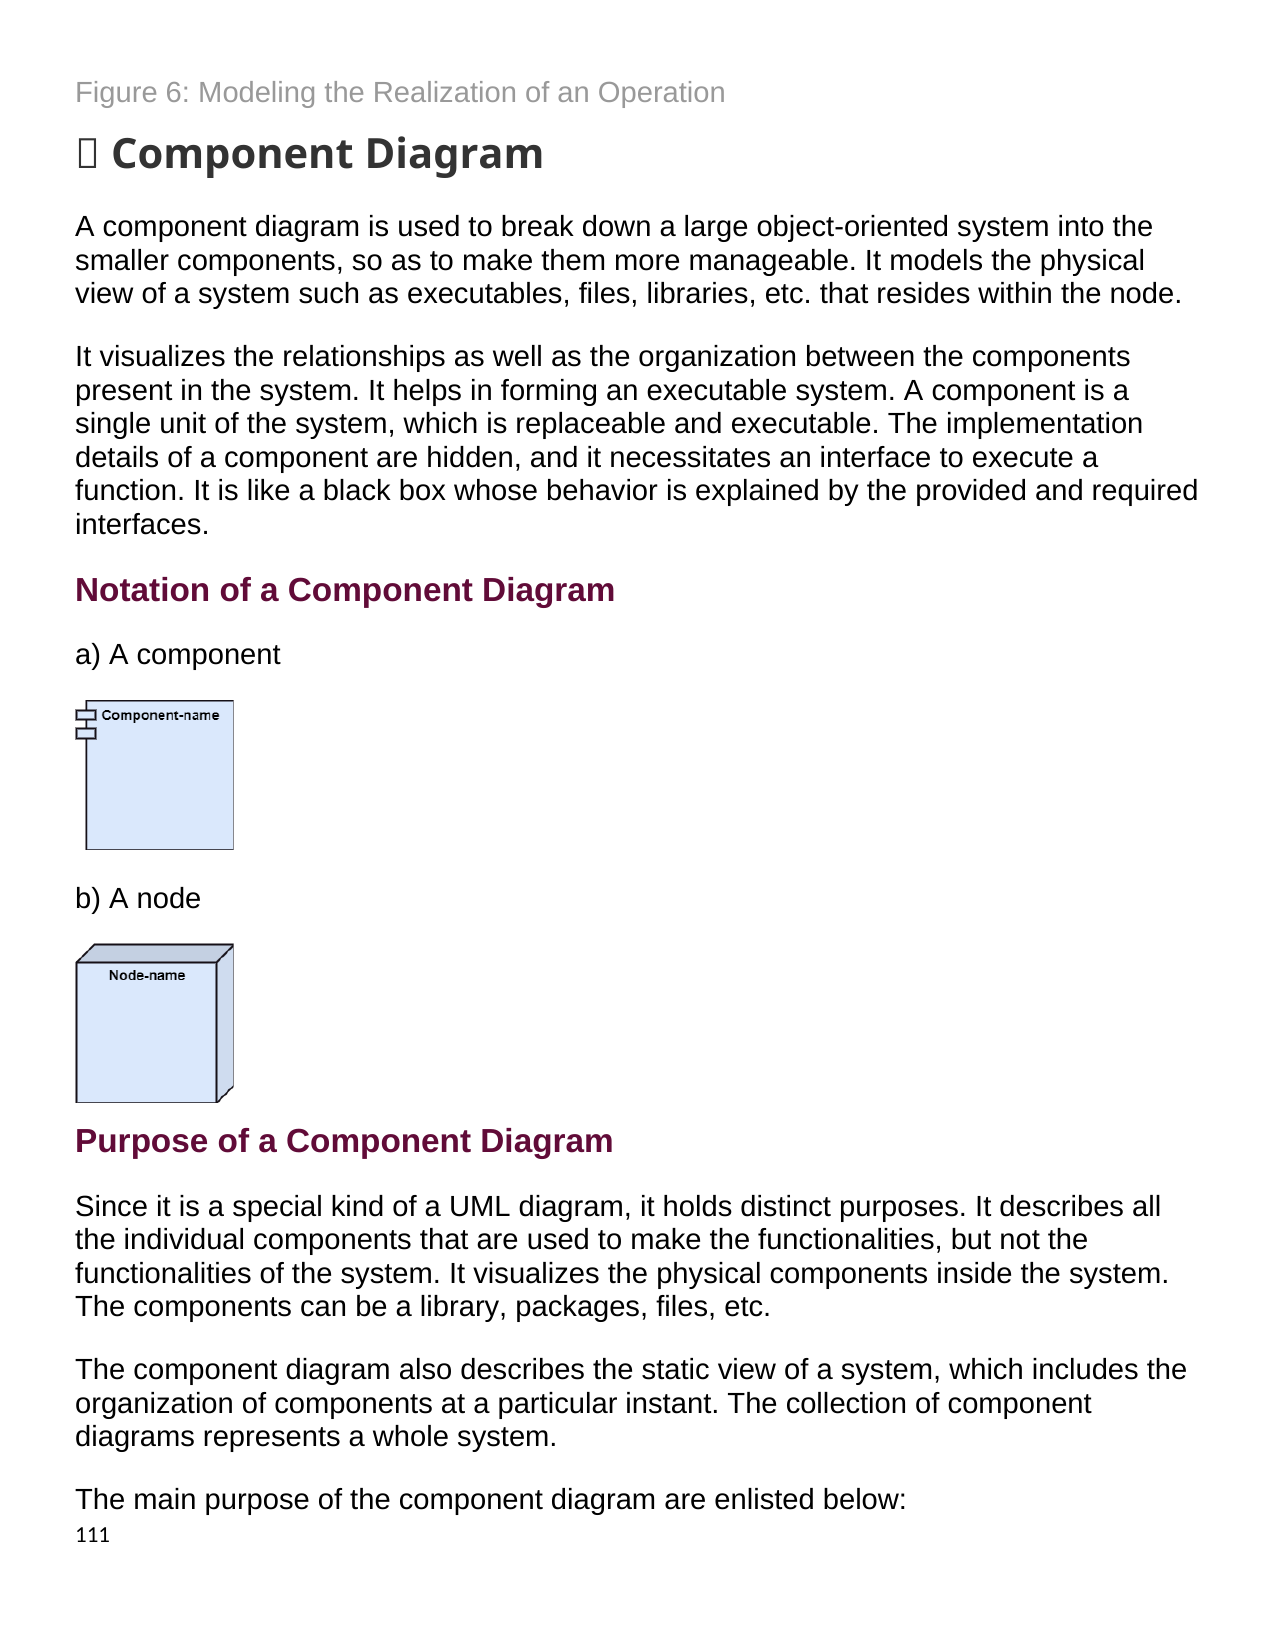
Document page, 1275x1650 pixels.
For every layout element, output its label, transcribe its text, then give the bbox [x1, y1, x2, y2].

text It visualizes the relationships as well as the organization between the components present in the system. It helps in forming an executable system. A component is a single unit of the system, which is replaceable and executable. The implementation details of a component are hidden, and it necessitates an interface to execute a function. It is like a black box whose behavior is explained by the provided and required interfaces. [75, 339, 1200, 541]
subtitle Notation of a Component Diagram [75, 570, 1200, 608]
text Component Diagram [75, 123, 1200, 180]
text The main purpose of the component diagram are enlisted below: [75, 1482, 1200, 1515]
picture [75, 943, 234, 1103]
text Figure 6: Modeling the Realization of an Operation [75, 75, 1200, 108]
text a) A component [75, 637, 1200, 671]
text The component diagram also describes the static view of a system, which includes the organization of components at a particular instant. The collection of component diagrams represents a whole system. [75, 1352, 1200, 1453]
text Since it is a special kind of a UML diagram, it holds distinct purposes. It describes all the individual components that are used to make the functionalities, but not the functionalities of the system. It visualizes the physical components inside the system. The components can be a library, packages, files, etc. [75, 1189, 1200, 1323]
subtitle Purpose of a Component Diagram [75, 1121, 1200, 1159]
picture [75, 700, 234, 850]
text A component diagram is used to break down a large object-oriented system into the smaller components, so as to make them more manageable. It models the physical view of a system such as executables, files, libraries, etc. that resides within the node. [75, 209, 1200, 310]
text b) A node [75, 881, 1200, 914]
